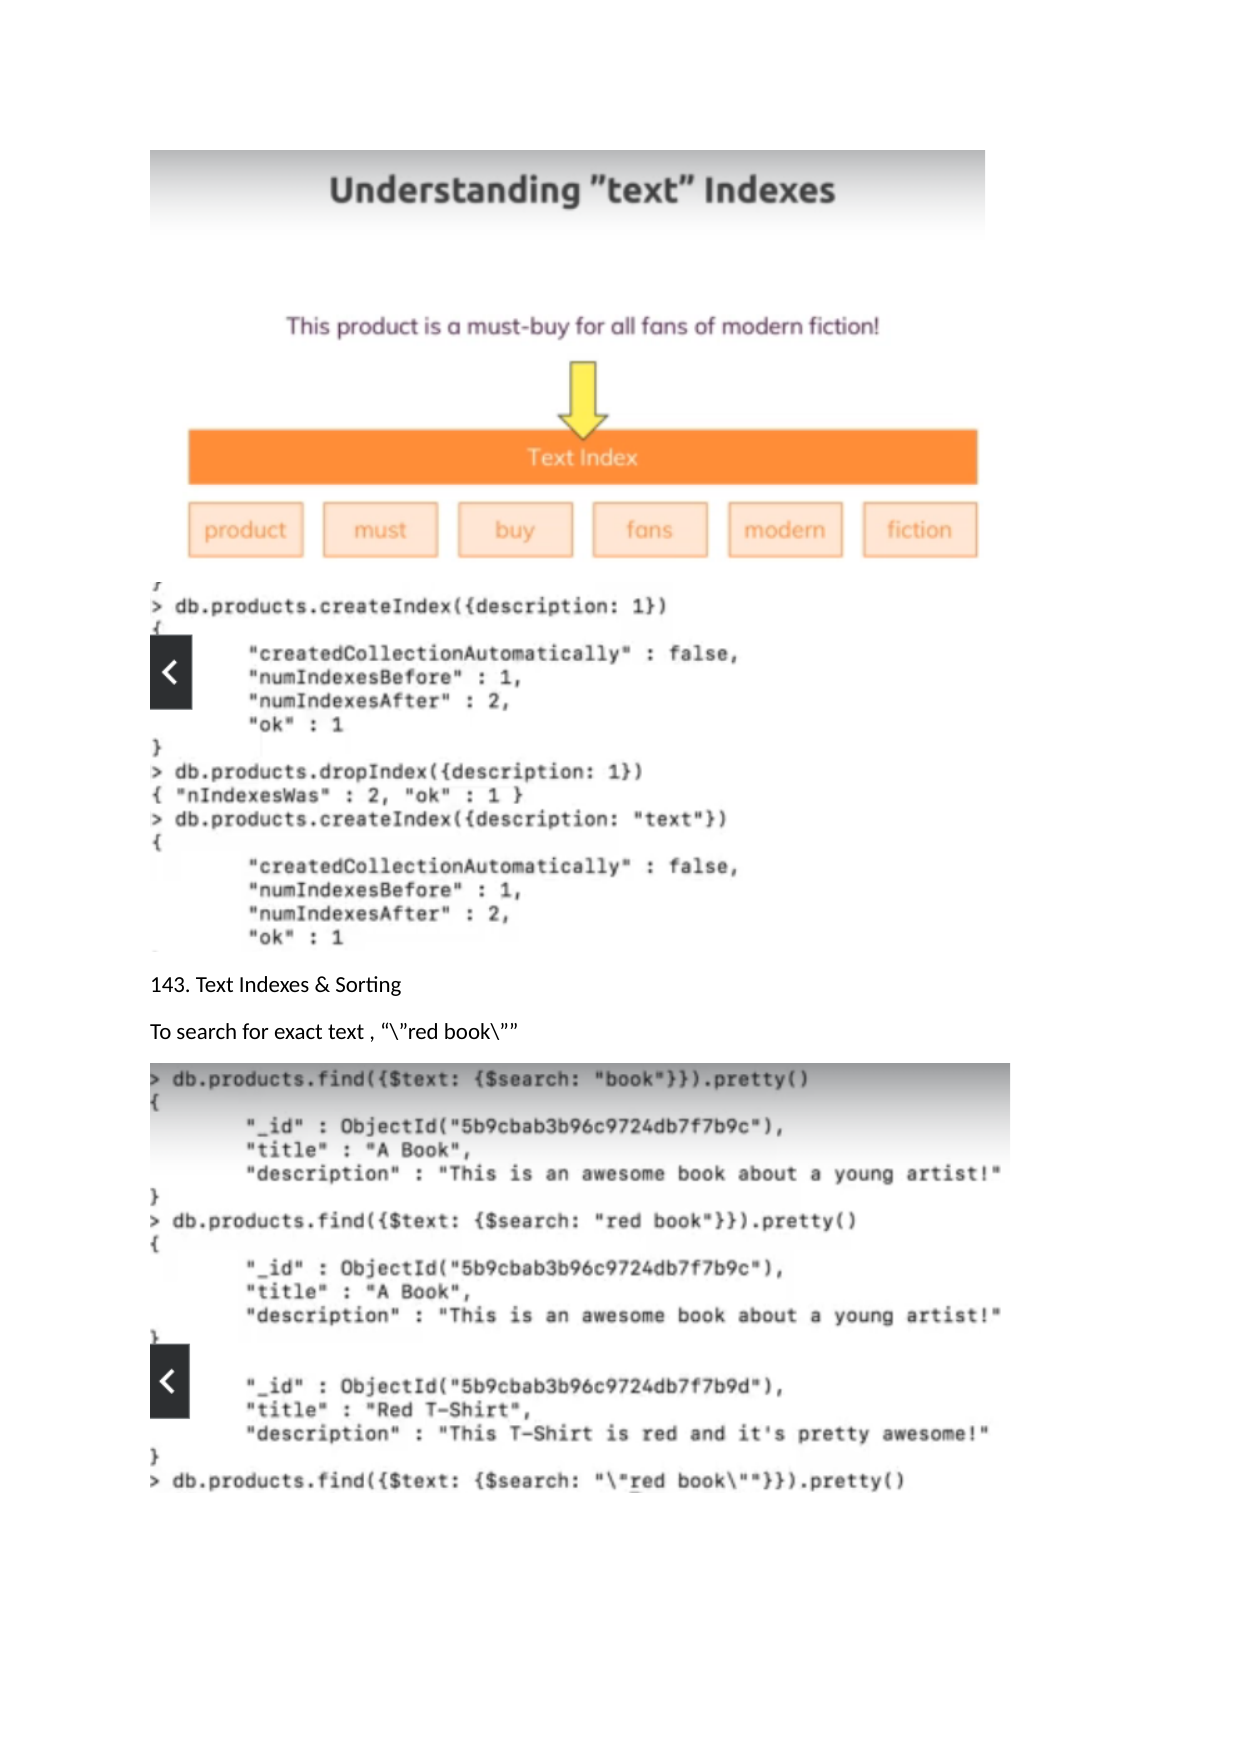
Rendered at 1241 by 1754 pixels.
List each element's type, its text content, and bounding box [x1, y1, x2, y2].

text To search for exact text , “\”red book\”” [150, 1017, 1090, 1045]
picture [150, 150, 986, 564]
picture [150, 582, 815, 952]
text 143. Text Indexes & Sorting [150, 970, 1090, 998]
picture [150, 1063, 1011, 1493]
